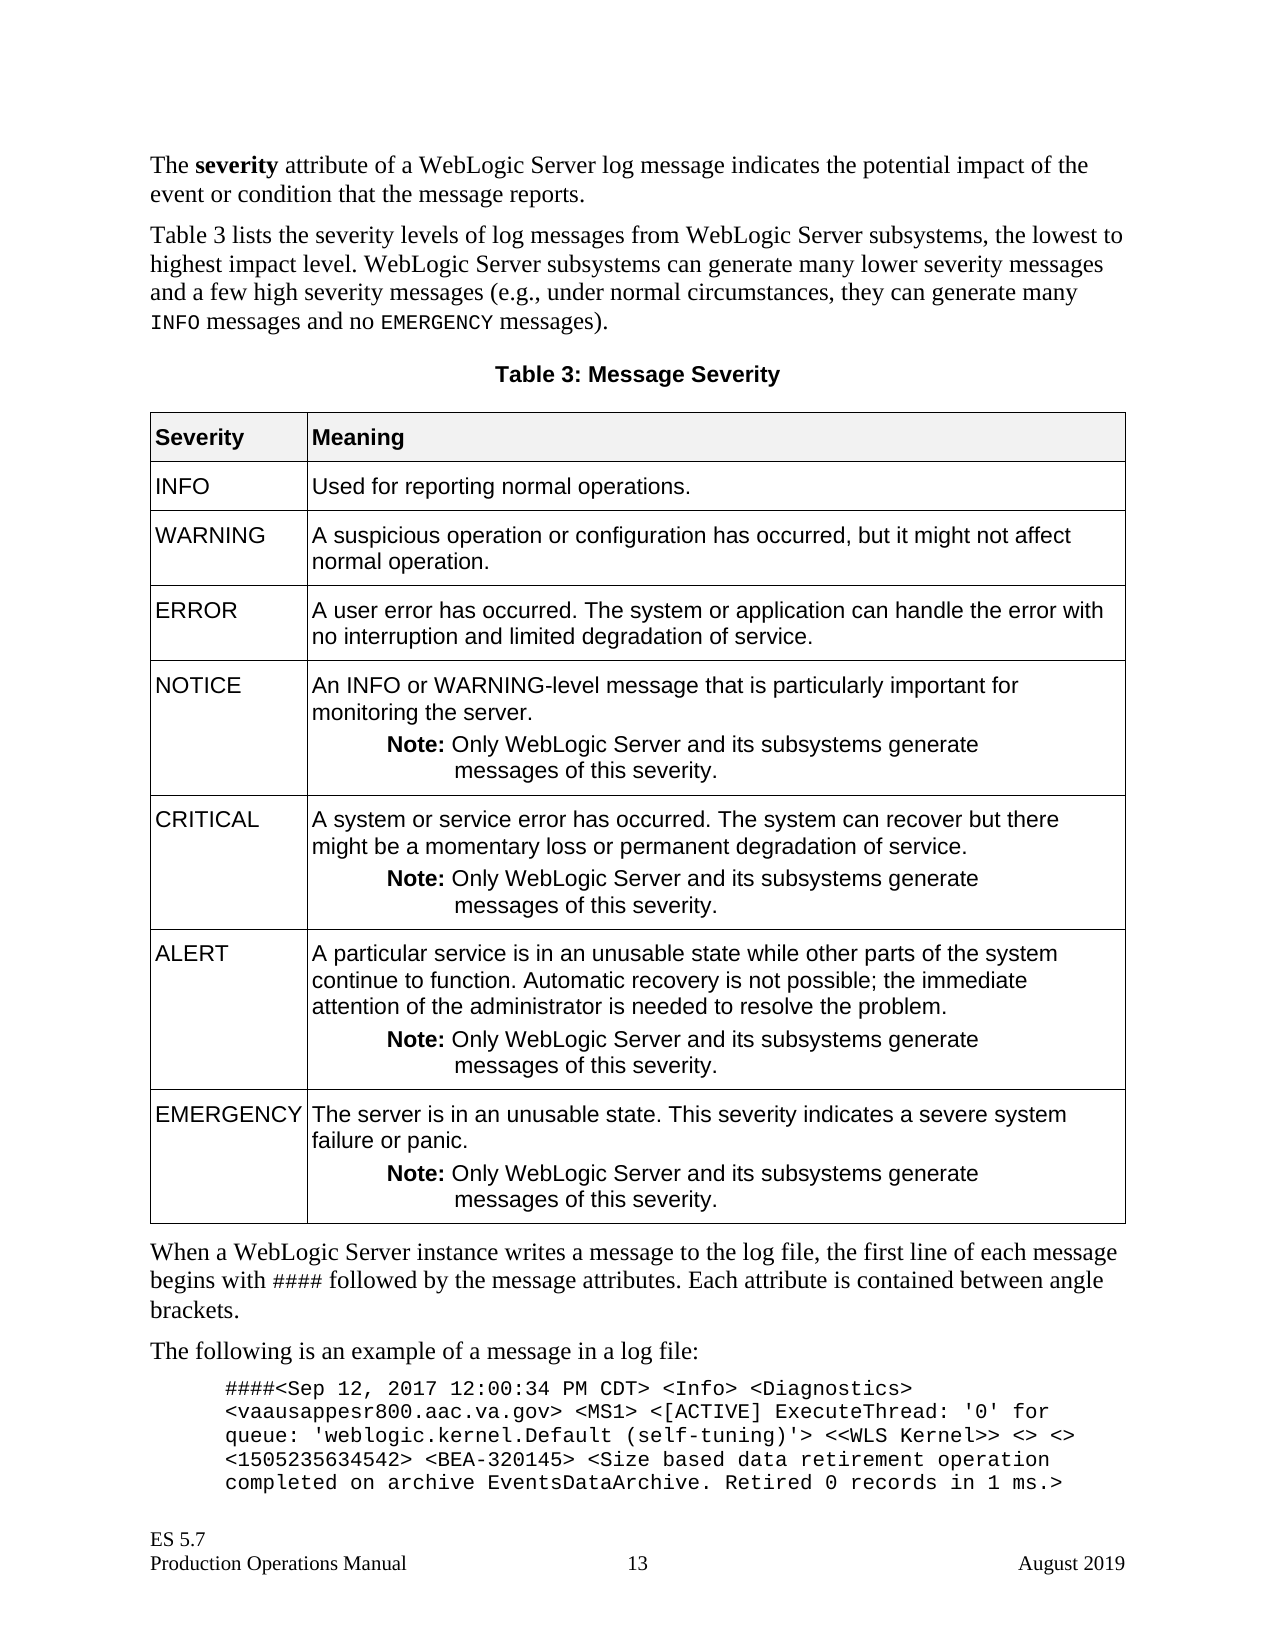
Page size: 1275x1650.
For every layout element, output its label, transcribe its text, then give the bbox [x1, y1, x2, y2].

table_cell A suspicious operation or configuration has occurred, but it might not affect normal operation. [308, 511, 1125, 585]
table_cell CRITICAL [151, 796, 307, 929]
text ####<Sep 12, 2017 12:00:34 PM CDT> <Info> <Diagnostics> <vaausappesr800.aac.va.gov> <MS1> <[ACTIVE] ExecuteThread: '0' for queue: 'weblogic.kernel.Default (self-tuning)'> <<WLS Kernel>> <> <> <1505235634542> <BEA-320145> <Size based data retirement operation completed on archive EventsDataArchive. Retired 0 records in 1 ms.> [225, 1378, 1125, 1496]
table_header Severity [151, 413, 307, 461]
table_cell WARNING [151, 511, 307, 585]
text Table 3: Message Severity [150, 361, 1125, 387]
table_cell ERROR [151, 586, 307, 660]
table_cell A particular service is in an unusable state while other parts of the system continue to function. Automatic recovery is not possible; the immediate attention of the administrator is needed to resolve the problem. Note: Only WebLogic Server and its subsystems generate messages of this severity. [308, 930, 1125, 1089]
table_cell A system or service error has occurred. The system can recover but there might be a momentary loss or permanent degradation of service. Note: Only WebLogic Server and its subsystems generate messages of this severity. [308, 796, 1125, 929]
table_cell The server is in an unusable state. This severity indicates a severe system failure or panic. Note: Only WebLogic Server and its subsystems generate messages of this severity. [308, 1090, 1125, 1223]
table_cell INFO [151, 462, 307, 510]
text The following is an example of a message in a log file: [150, 1336, 1125, 1365]
text Table 3 lists the severity levels of log messages from WebLogic Server subsystems, the lowest to highest impact level. WebLogic Server subsystems can generate many lower severity messages and a few high severity messages (e.g., under normal circumstances, they can generate many INFO messages and no EMERGENCY messages). [150, 220, 1125, 336]
table_header Meaning [308, 413, 1125, 461]
table_cell EMERGENCY [151, 1090, 307, 1223]
table_cell Used for reporting normal operations. [308, 462, 1125, 510]
text When a WebLogic Server instance writes a message to the log file, the first line of each message begins with #### followed by the message attributes. Each attribute is contained between angle brackets. [150, 1237, 1125, 1324]
table_cell An INFO or WARNING-level message that is particularly important for monitoring the server. Note: Only WebLogic Server and its subsystems generate messages of this severity. [308, 661, 1125, 794]
table_cell ALERT [151, 930, 307, 1089]
text The severity attribute of a WebLogic Server log message indicates the potential impact of the event or condition that the message reports. [150, 150, 1125, 207]
table_cell NOTICE [151, 661, 307, 794]
table_cell A user error has occurred. The system or application can handle the error with no interruption and limited degradation of service. [308, 586, 1125, 660]
